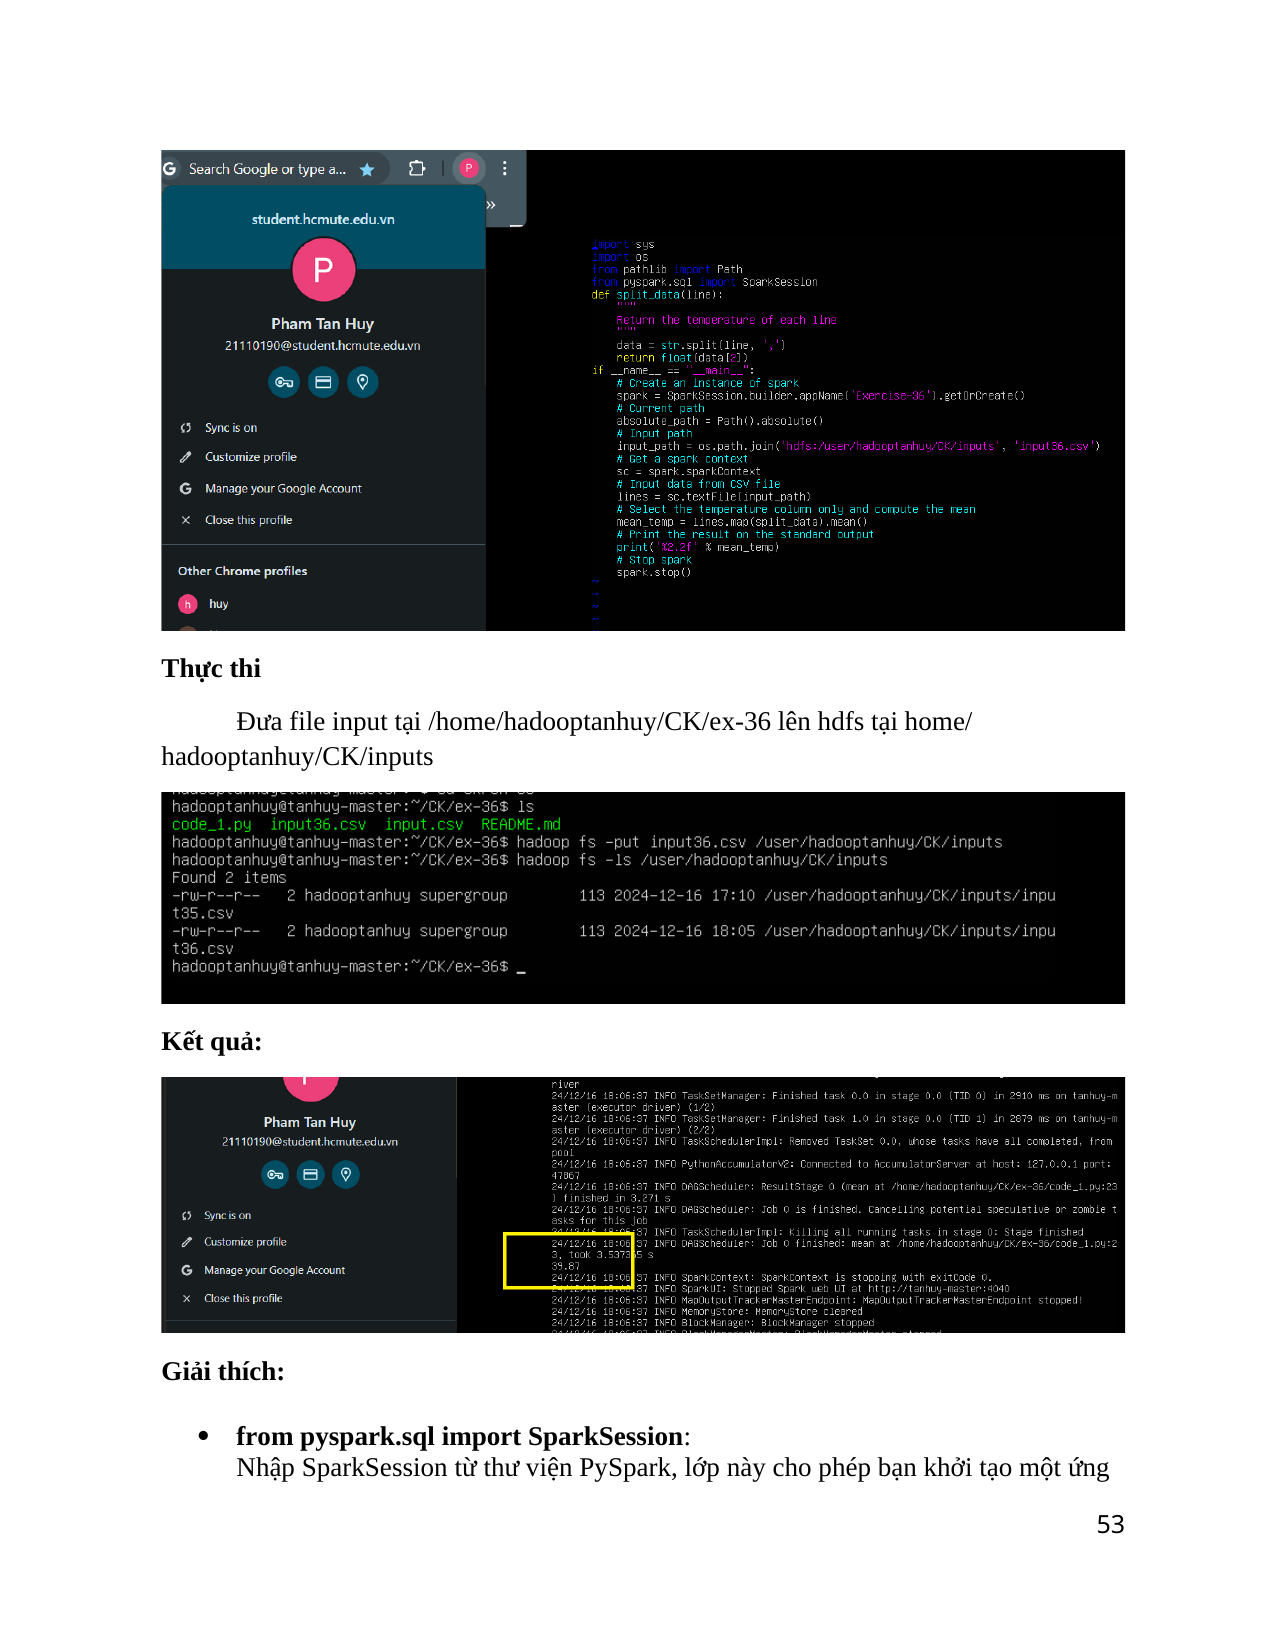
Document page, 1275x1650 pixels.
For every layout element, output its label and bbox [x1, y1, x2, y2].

picture [277, 214, 289, 223]
table_cell [150, 150, 1125, 1482]
picture [161, 150, 1125, 631]
picture [161, 1077, 1125, 1333]
picture [161, 792, 1125, 1004]
